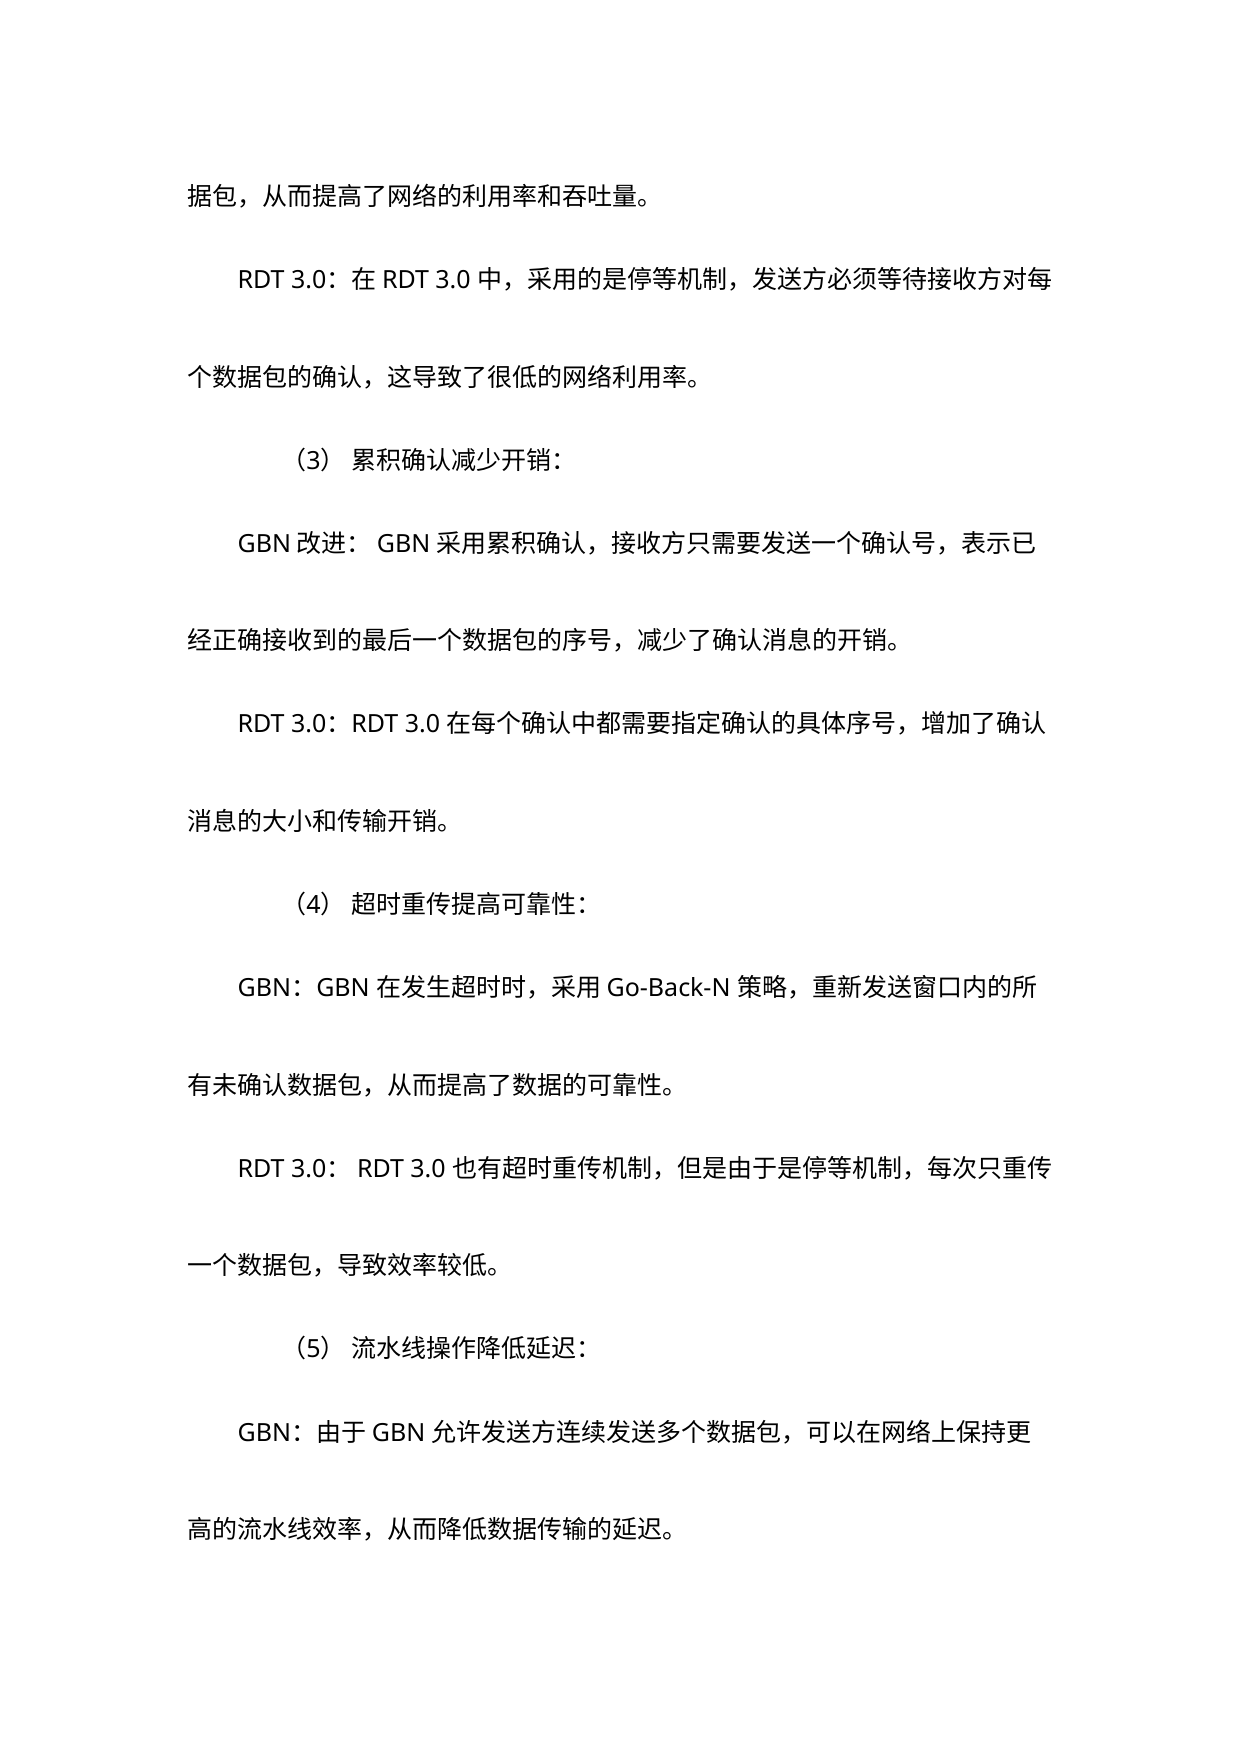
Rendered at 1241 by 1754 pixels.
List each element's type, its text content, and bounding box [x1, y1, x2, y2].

list RDT 3.0：RDT 3.0 在每个确认中都需要指定确认的具体序号，增加了确认消息的大小和传输开销。 [187, 689, 1053, 852]
list GBN改进： GBN 采用累积确认，接收方只需要发送一个确认号，表示已经正确接收到的最后一个数据包的序号，减少了确认消息的开销。 [187, 509, 1053, 671]
list GBN：GBN 在发生超时时，采用 Go-Back-N 策略，重新发送窗口内的所有未确认数据包，从而提高了数据的可靠性。 [187, 953, 1053, 1116]
list RDT 3.0：在 RDT 3.0 中，采用的是停等机制，发送方必须等待接收方对每个数据包的确认，这导致了很低的网络利用率。 [187, 245, 1053, 408]
list 累积确认减少开销： [231, 426, 1053, 491]
list RDT 3.0： RDT 3.0 也有超时重传机制，但是由于是停等机制，每次只重传一个数据包，导致效率较低。 [187, 1134, 1053, 1296]
list 超时重传提高可靠性： [231, 870, 1053, 935]
list GBN：由于 GBN 允许发送方连续发送多个数据包，可以在网络上保持更高的流水线效率，从而降低数据传输的延迟。 [187, 1398, 1053, 1560]
list 流水线操作降低延迟： [231, 1314, 1053, 1379]
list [187, 162, 1053, 227]
